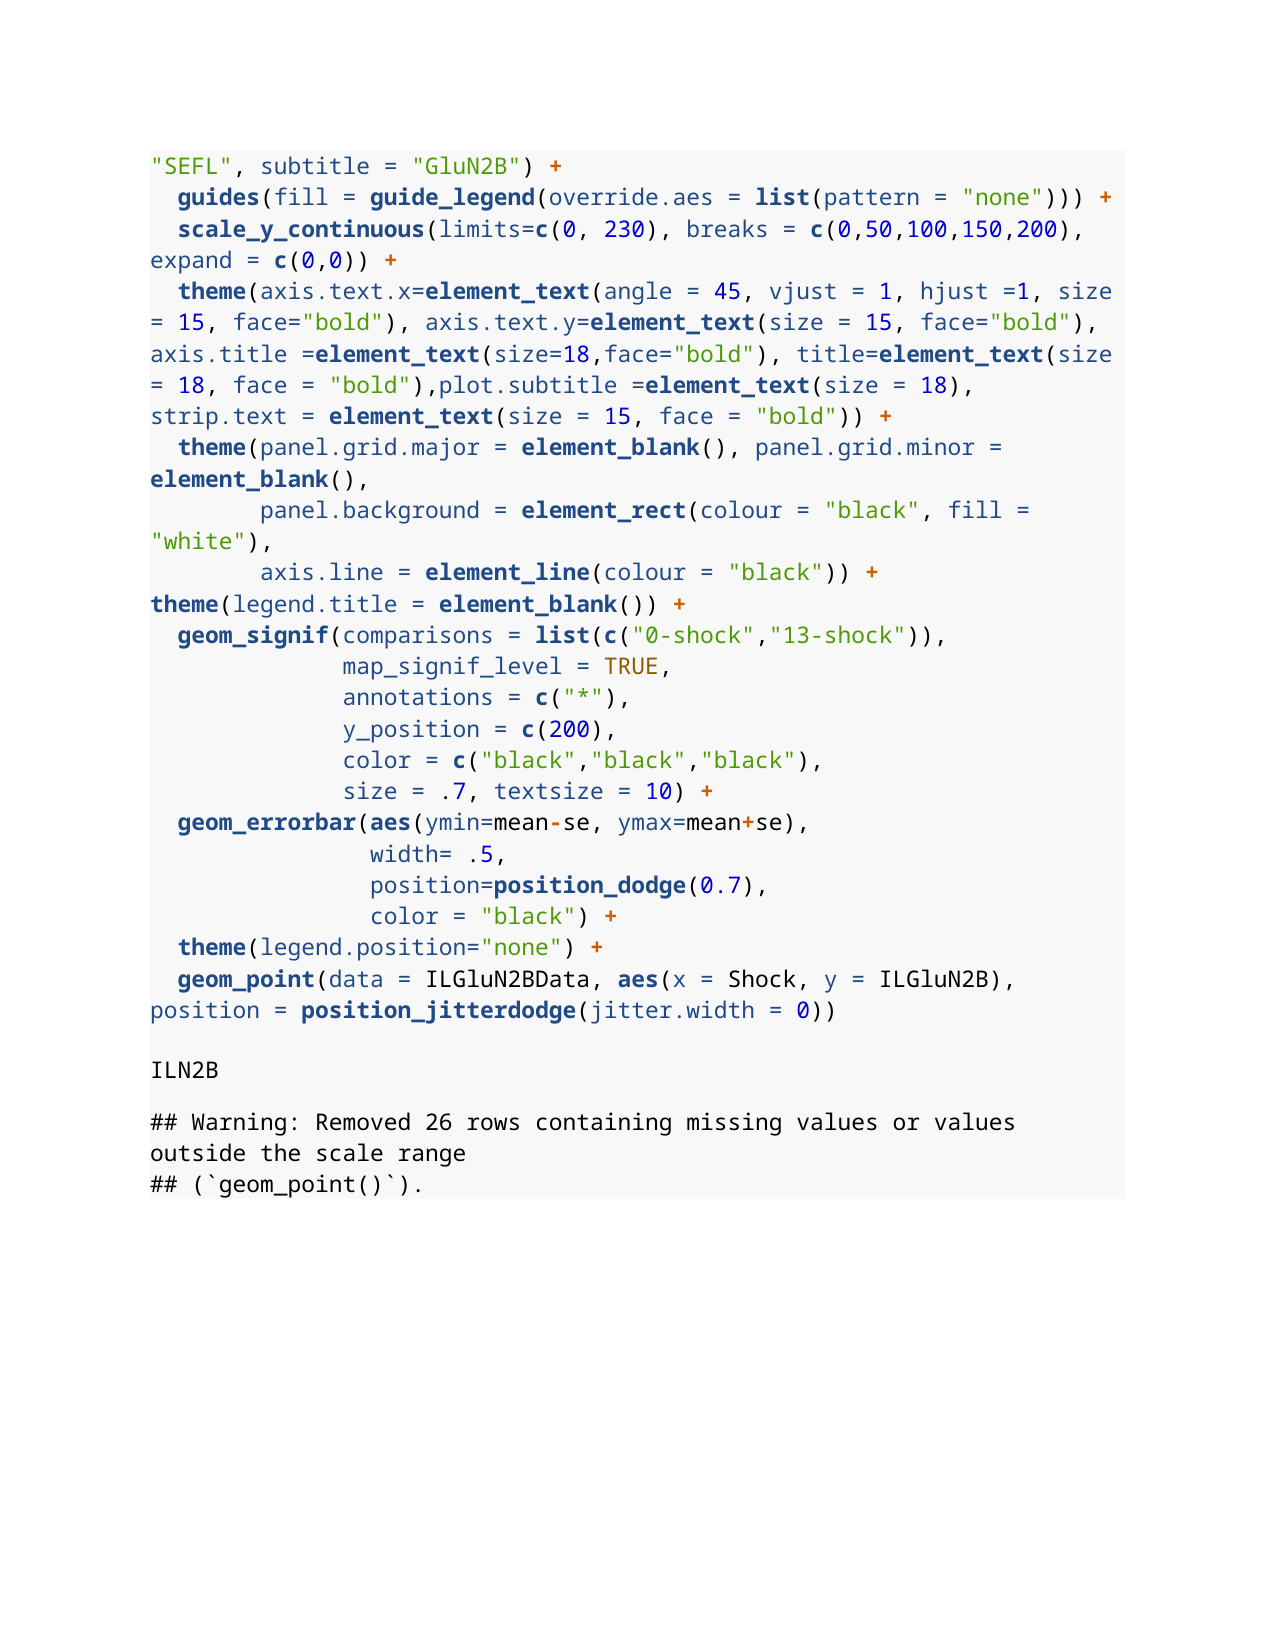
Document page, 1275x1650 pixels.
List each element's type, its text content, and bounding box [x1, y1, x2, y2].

text ## Warning: Removed 26 rows containing missing values or values outside the scale range ## (`geom_point()`). [150, 1106, 1125, 1199]
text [150, 150, 1125, 1085]
